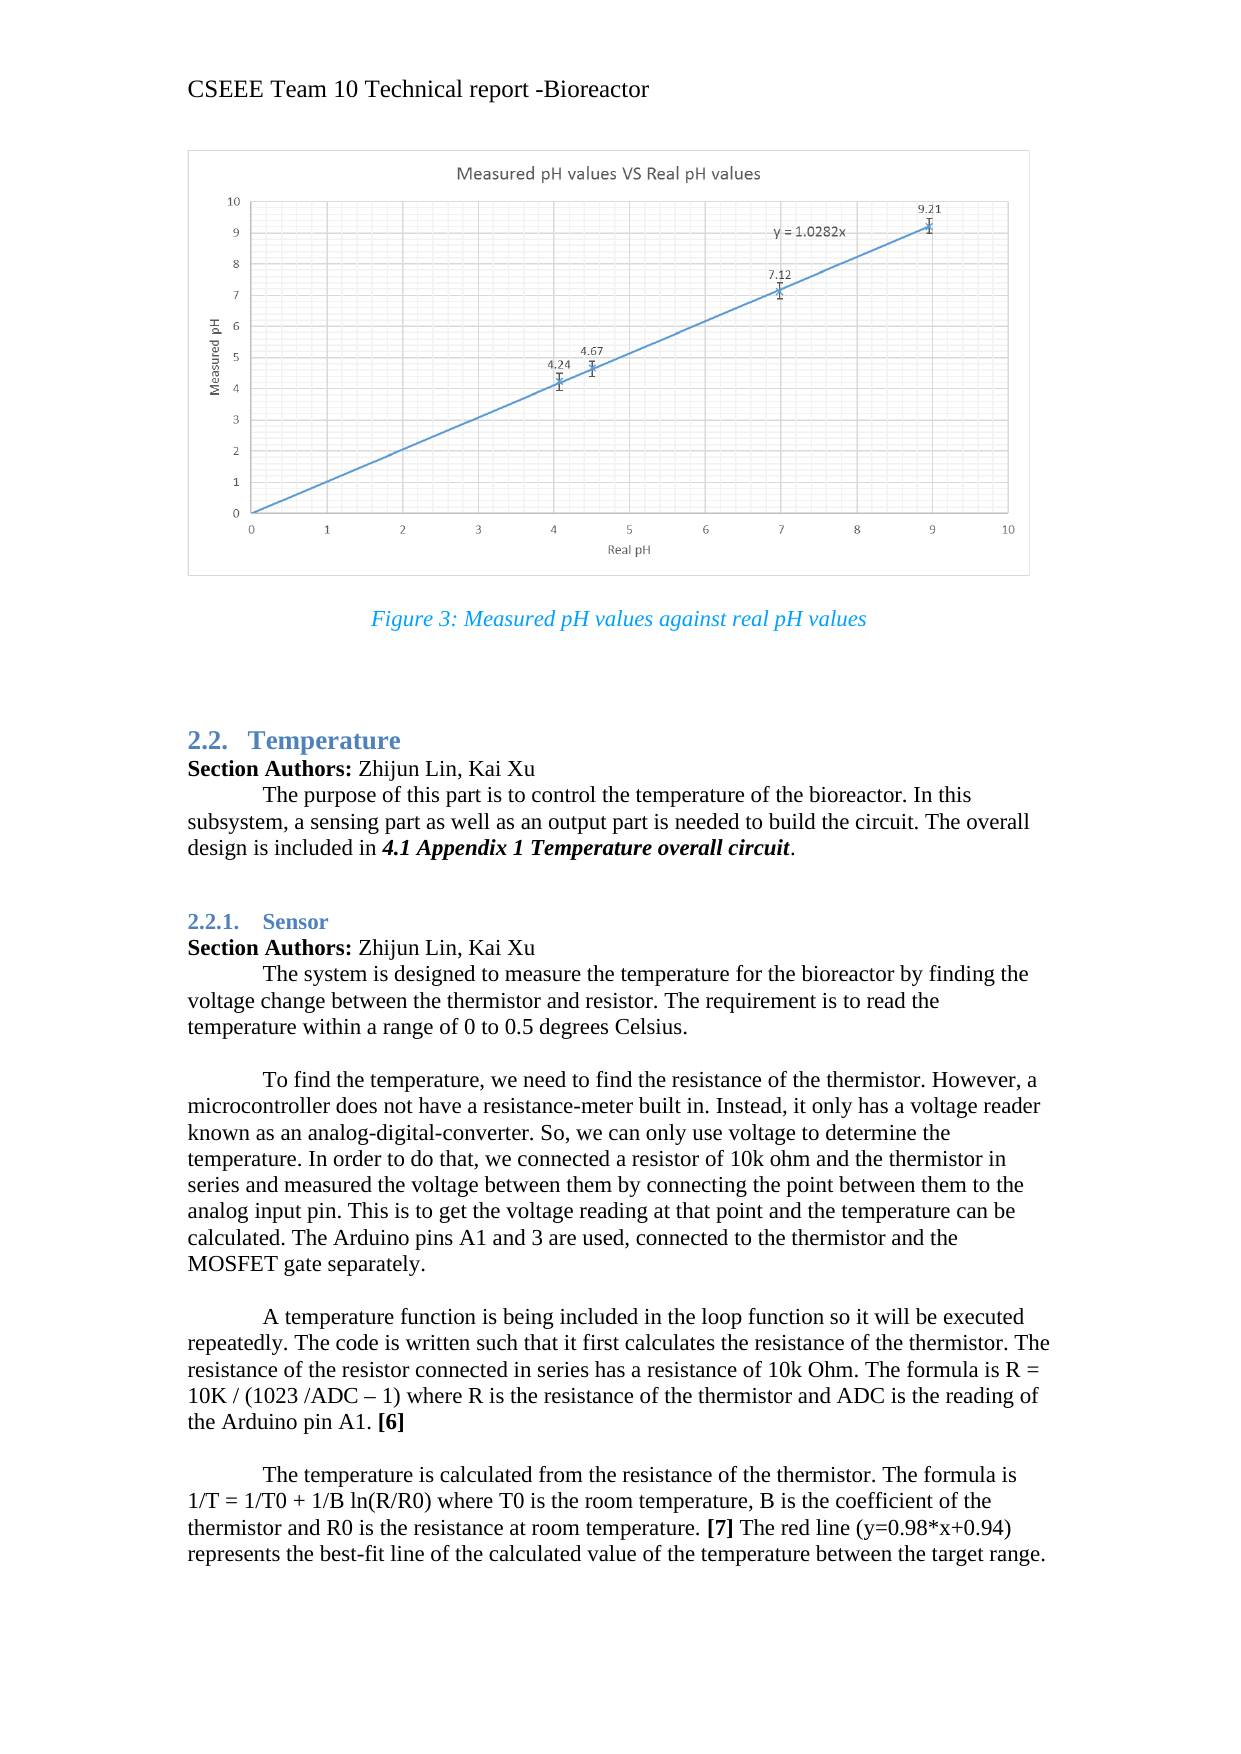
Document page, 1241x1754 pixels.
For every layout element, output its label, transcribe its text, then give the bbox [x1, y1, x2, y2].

text Section Authors: Zhijun Lin, Kai Xu [187, 755, 1053, 781]
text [187, 1461, 1053, 1567]
text A temperature function is being included in the loop function so it will be executed repeatedly. The code is written such that it first calculates the resistance of the thermistor. The resistance of the resistor connected in series has a resistance of 10k Ohm. The formula is R = 10K / (1023 /ADC – 1) where R is the resistance of the thermistor and ADC is the reading of the Arduino pin A1. [6] [187, 1303, 1053, 1435]
list Sensor [187, 908, 1053, 934]
text Figure 3: Measured pH values against real pH values [187, 605, 1053, 632]
picture [187, 150, 1030, 576]
text Section Authors: Zhijun Lin, Kai Xu [187, 934, 1053, 960]
text The system is designed to measure the temperature for the bioreactor by finding the voltage change between the thermistor and resistor. The requirement is to read the temperature within a range of 0 to 0.5 degrees Celsius. [187, 960, 1053, 1039]
text To find the temperature, we need to find the resistance of the thermistor. However, a microcontroller does not have a resistance-meter built in. Instead, it only has a voltage reader known as an analog-digital-converter. So, we can only use voltage to determine the temperature. In order to do that, we connected a resistor of 10k ohm and the thermistor in series and measured the voltage between them by connecting the point between them to the analog input pin. This is to get the voltage reading at that point and the temperature can be calculated. The Arduino pins A1 and 3 are used, connected to the thermistor and the MOSFET gate separately. [187, 1066, 1053, 1277]
list Temperature [187, 724, 1053, 755]
text The purpose of this part is to control the temperature of the bioreactor. In this subsystem, a sensing part as well as an output part is needed to build the circuit. The overall design is included in 4.1 Appendix 1 Temperature overall circuit. [187, 781, 1053, 861]
